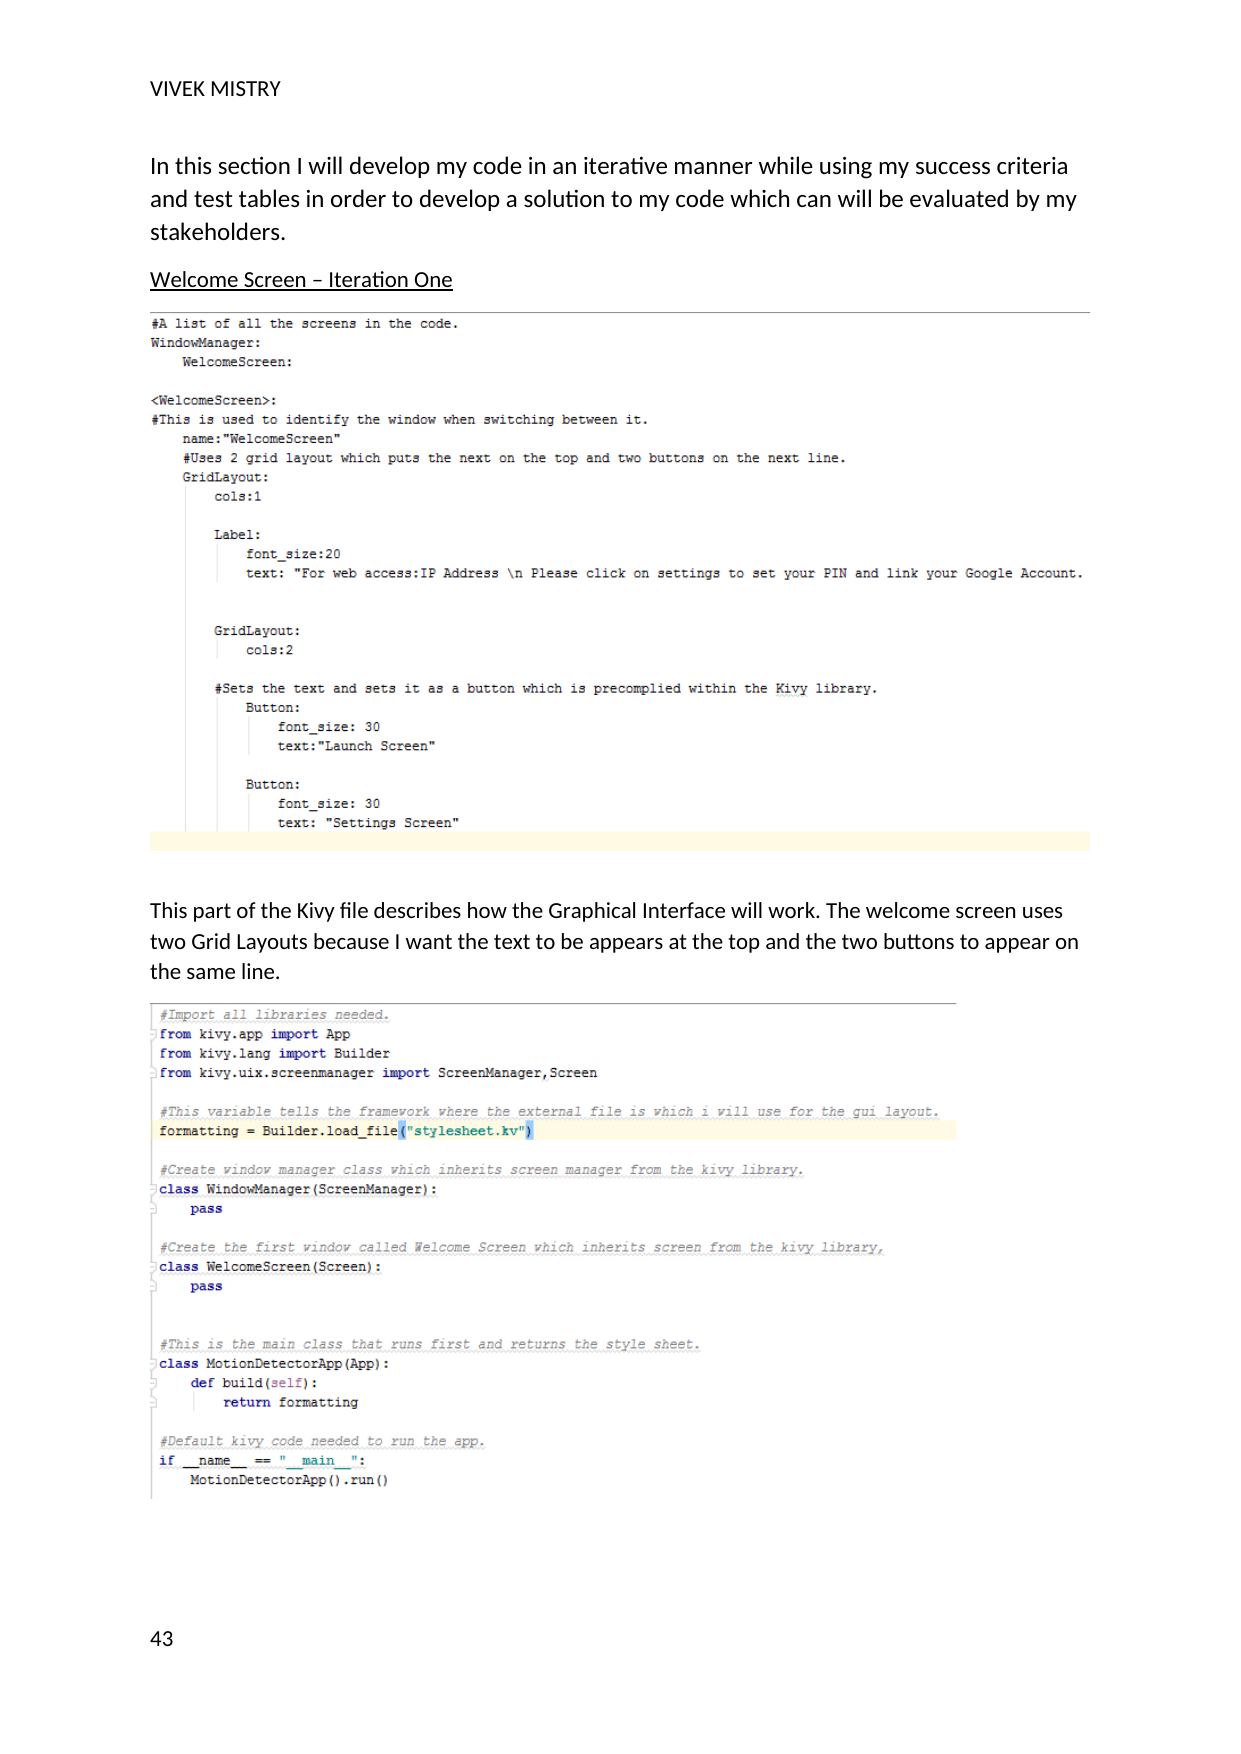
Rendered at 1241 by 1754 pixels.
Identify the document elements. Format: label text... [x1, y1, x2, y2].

picture [150, 312, 1091, 878]
text This part of the Kivy file describes how the Graphical Interface will work. The welcome screen uses two Grid Layouts because I want the text to be appears at the top and the two buttons to appear on the same line. [150, 897, 1090, 985]
text In this section I will develop my code in an iterative manner while using my success criteria and test tables in order to develop a solution to my code which can will be evaluated by my stakeholders. [150, 150, 1090, 246]
picture [150, 1003, 957, 1499]
text Welcome Screen – Iteration One [150, 265, 1090, 293]
